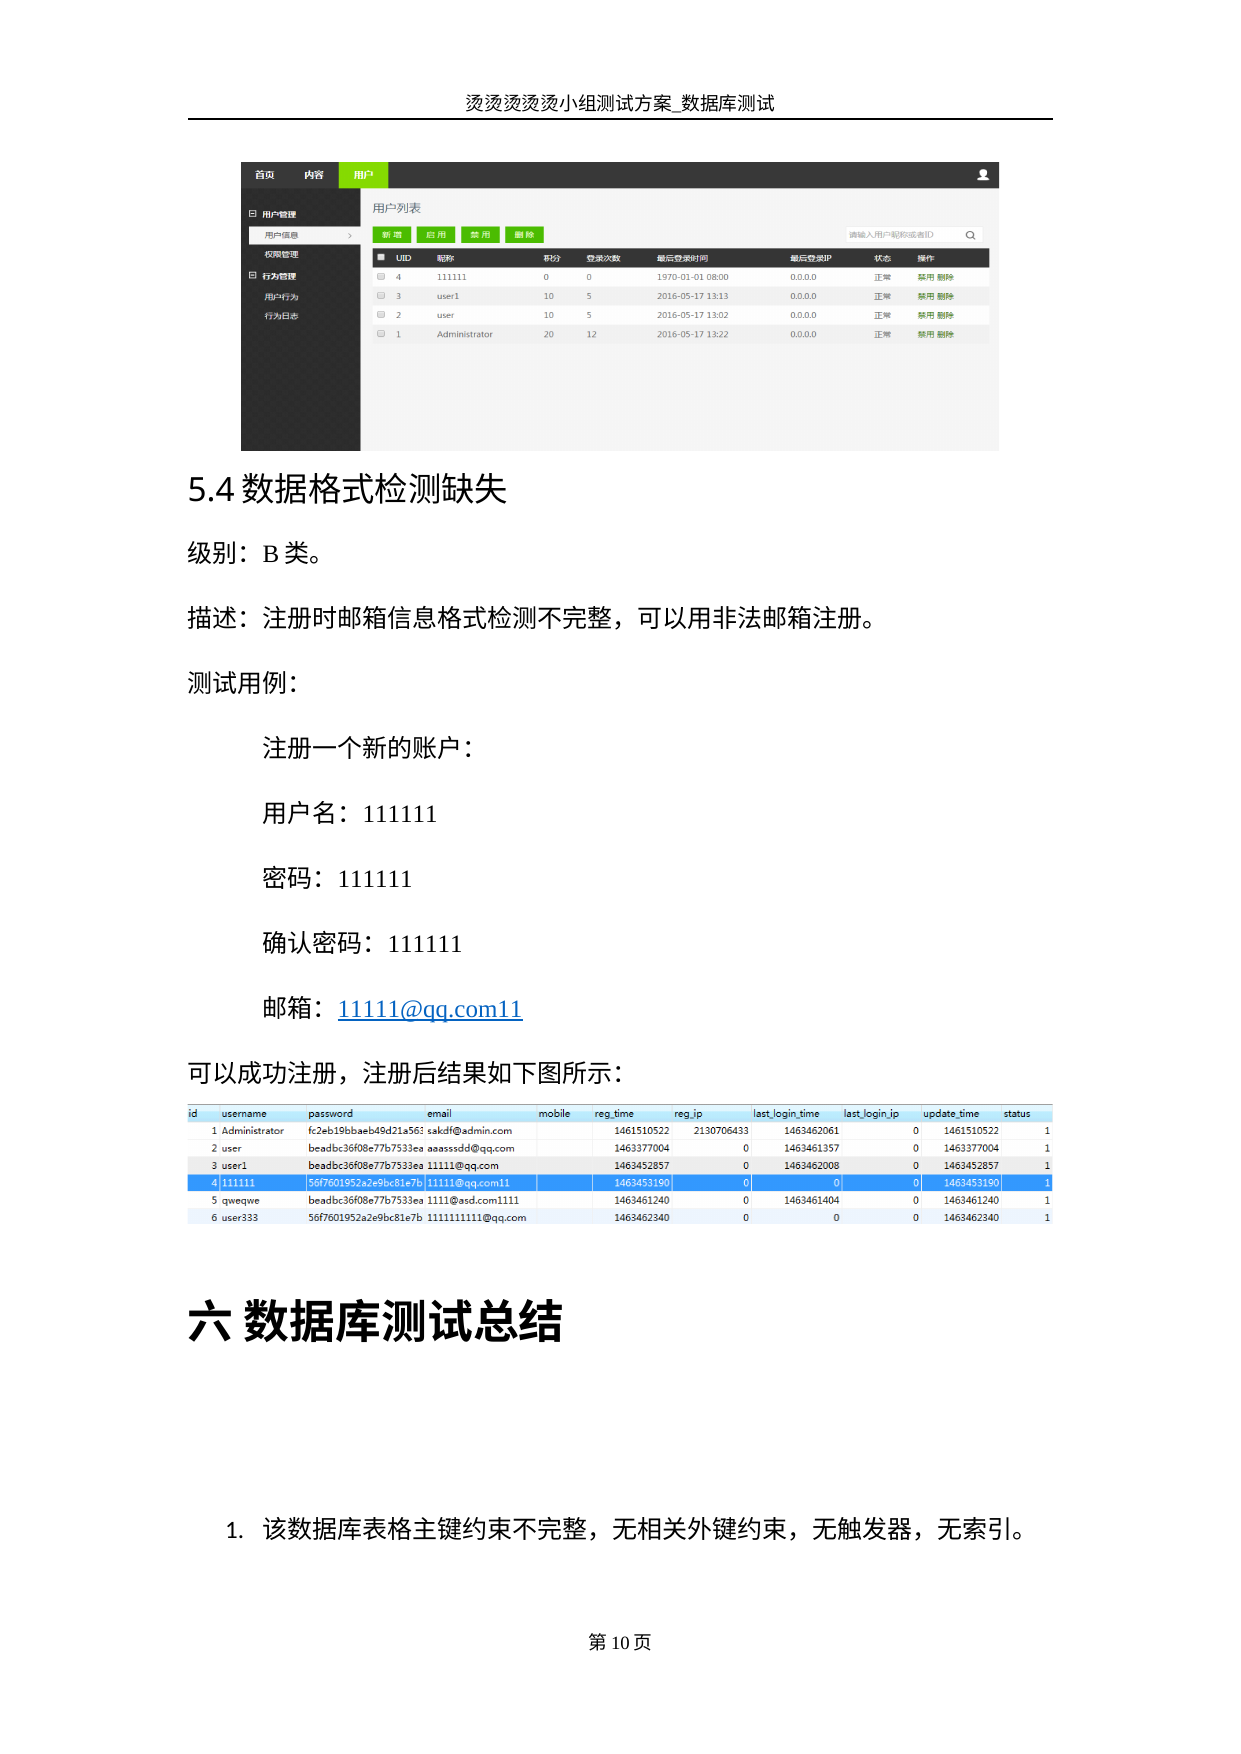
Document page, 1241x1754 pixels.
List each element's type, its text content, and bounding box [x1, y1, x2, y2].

text 确认密码：111111 [187, 909, 1053, 974]
subtitle 六 数据库测试总结 [187, 1270, 1053, 1367]
picture [241, 162, 1000, 451]
text 描述：注册时邮箱信息格式检测不完整，可以用非法邮箱注册。 [187, 584, 1053, 649]
text 级别：B类。 [187, 519, 1053, 584]
picture [187, 1104, 1053, 1224]
text 可以成功注册，注册后结果如下图所示： [187, 1039, 1053, 1104]
text 测试用例： [187, 649, 1053, 714]
list 该数据库表格主键约束不完整，无相关外键约束，无触发器，无索引。 [225, 1495, 1053, 1560]
text 邮箱：11111@qq.com11 [187, 974, 1053, 1039]
subtitle 5.4数据格式检测缺失 [187, 454, 1053, 519]
text 密码：111111 [187, 844, 1053, 909]
text 用户名：111111 [187, 779, 1053, 844]
text 注册一个新的账户： [187, 714, 1053, 779]
